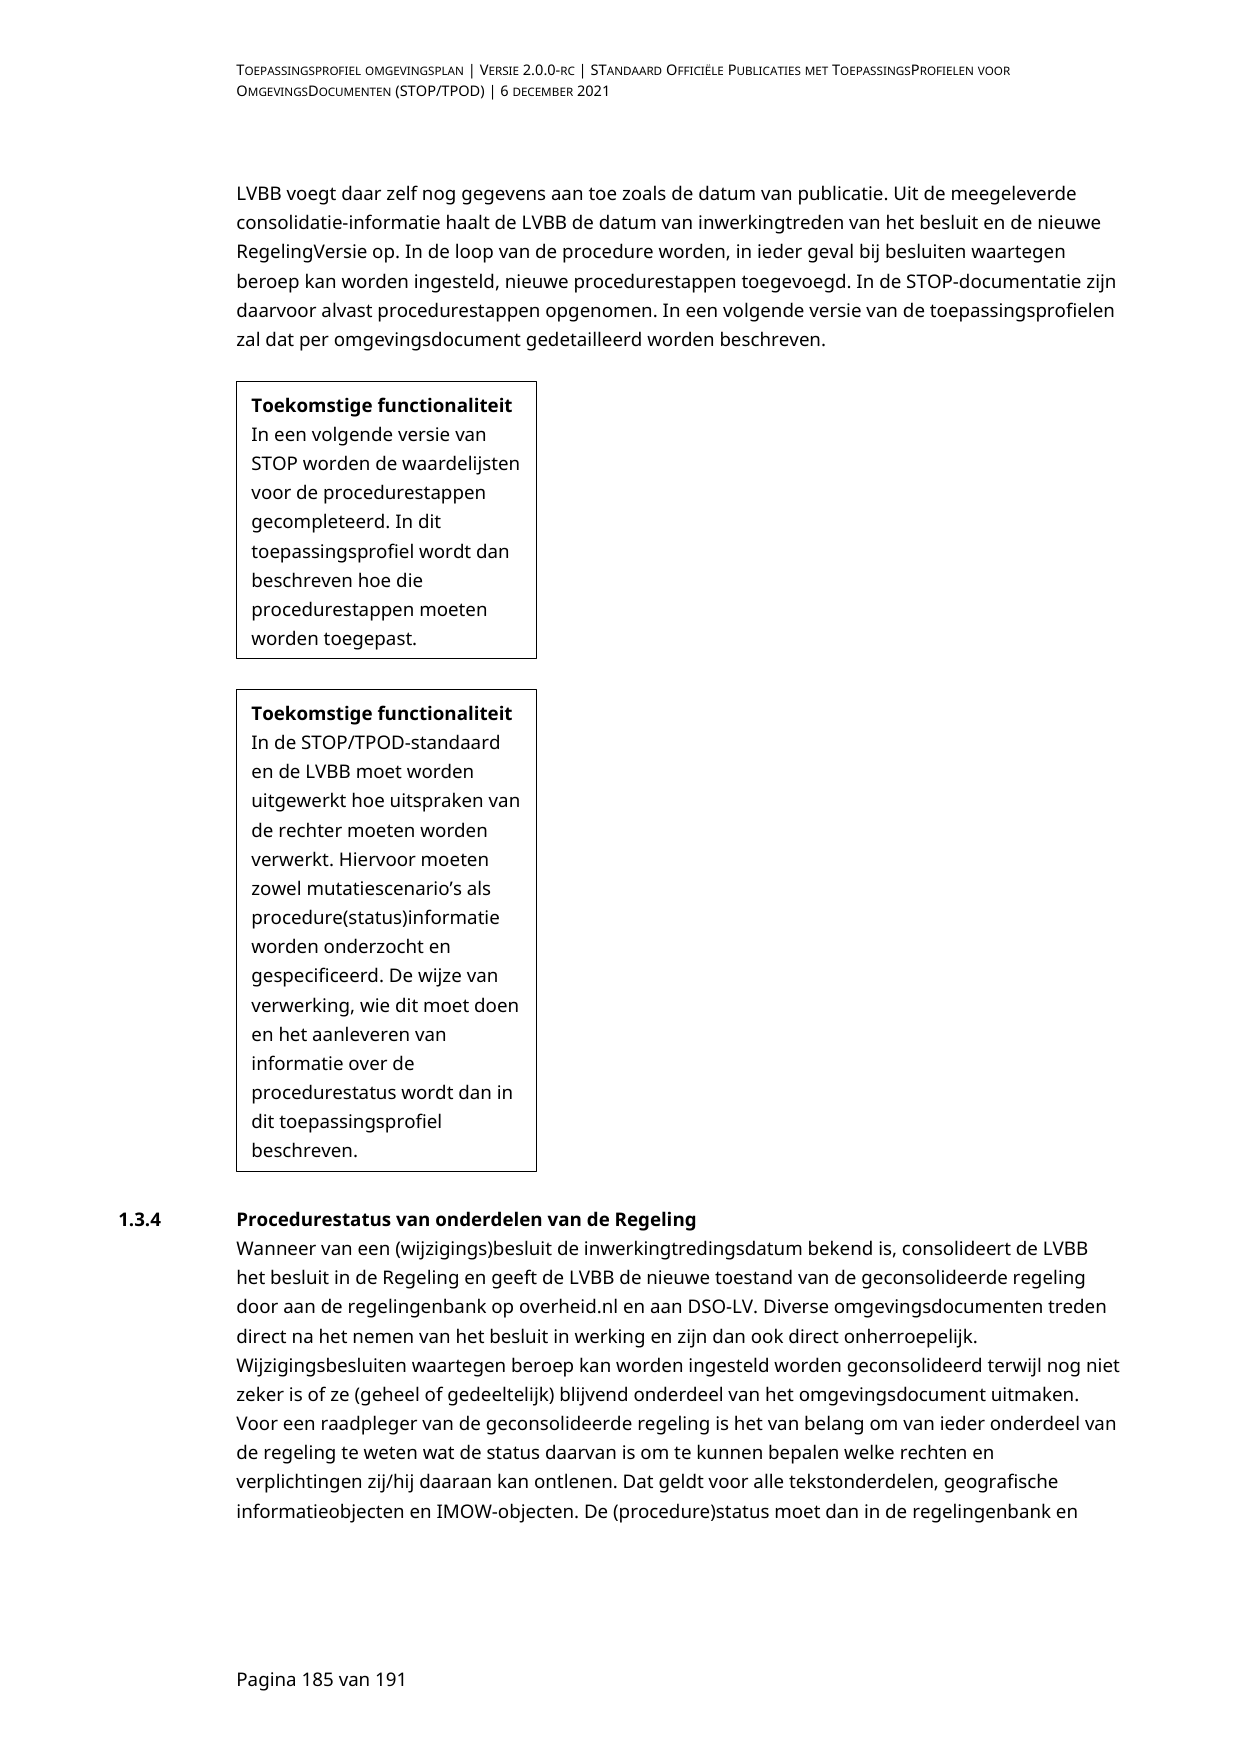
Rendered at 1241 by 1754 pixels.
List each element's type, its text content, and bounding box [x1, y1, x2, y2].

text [236, 177, 1122, 352]
subtitle Procedurestatus van onderdelen van de Regeling [118, 1203, 1122, 1232]
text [236, 1232, 1122, 1524]
